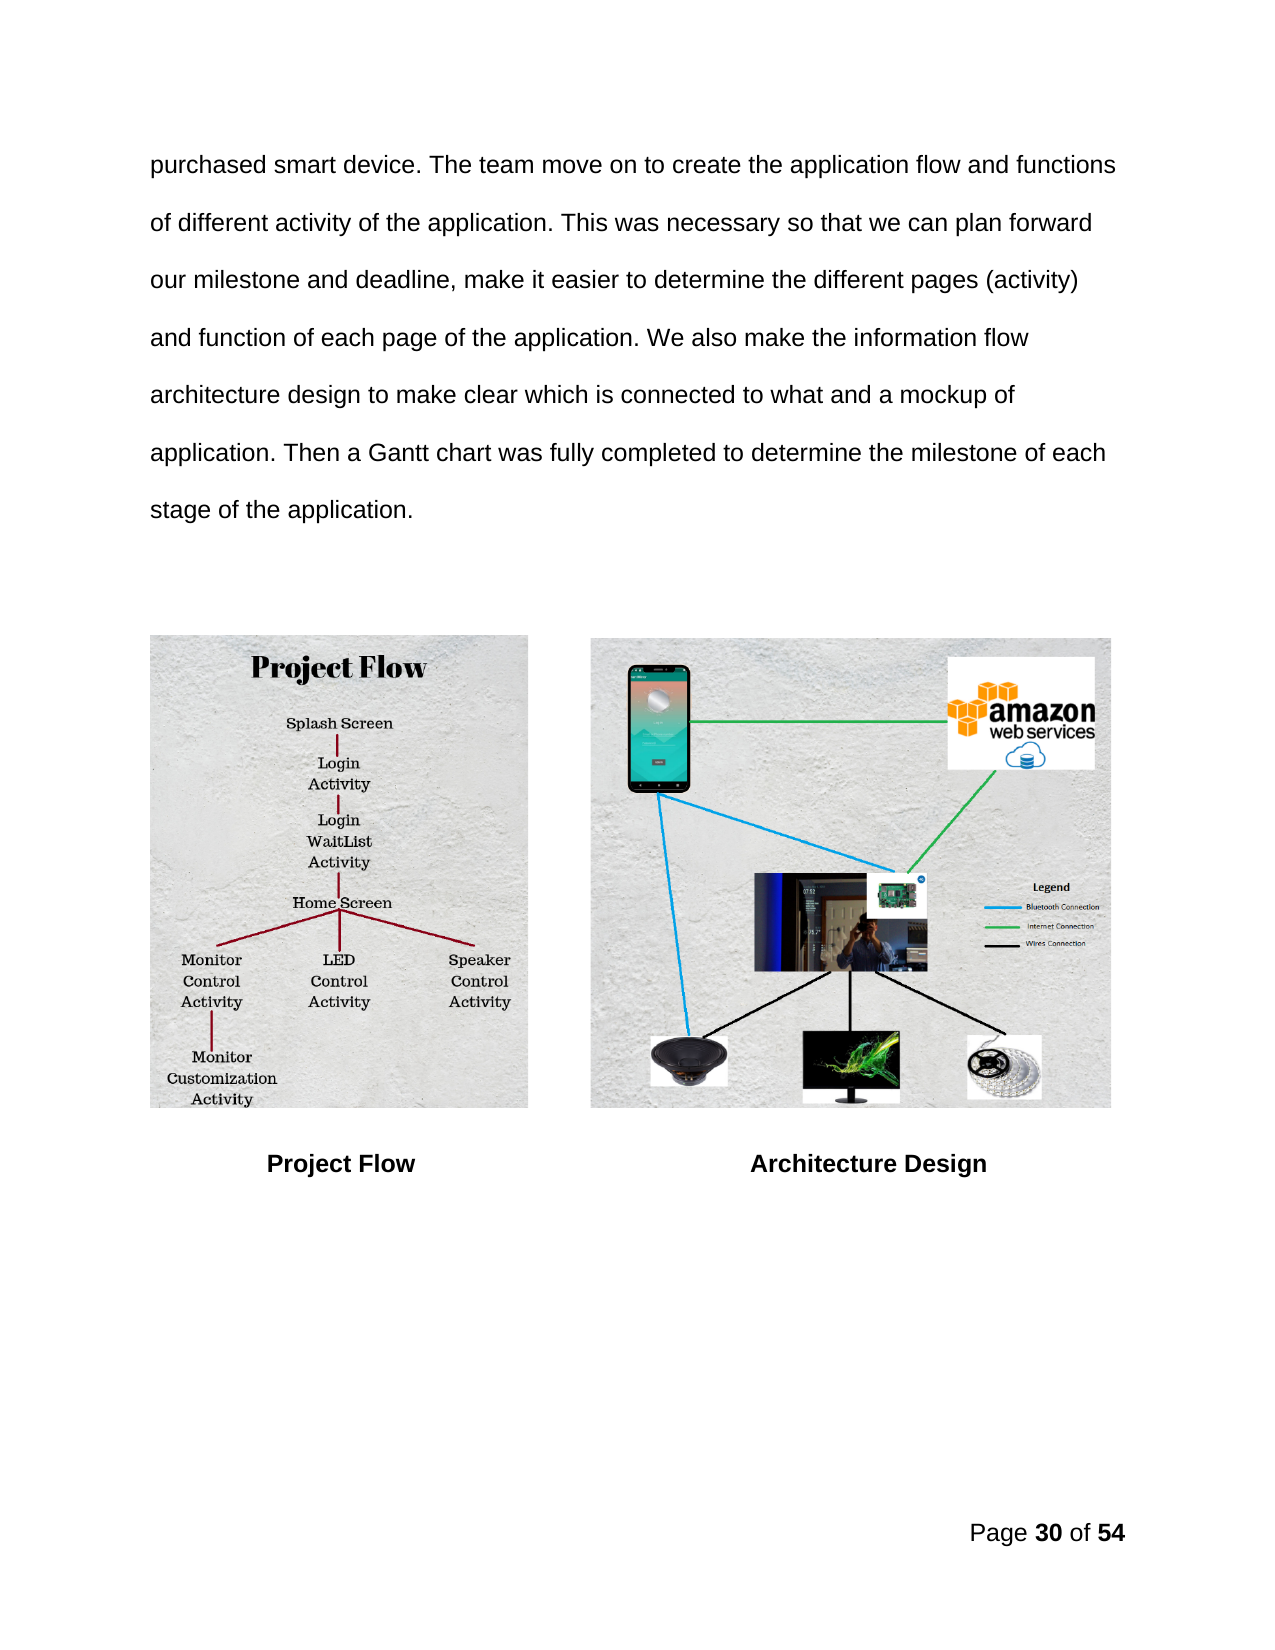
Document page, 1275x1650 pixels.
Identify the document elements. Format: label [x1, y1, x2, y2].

picture [590, 638, 1112, 1108]
picture [150, 635, 529, 1108]
